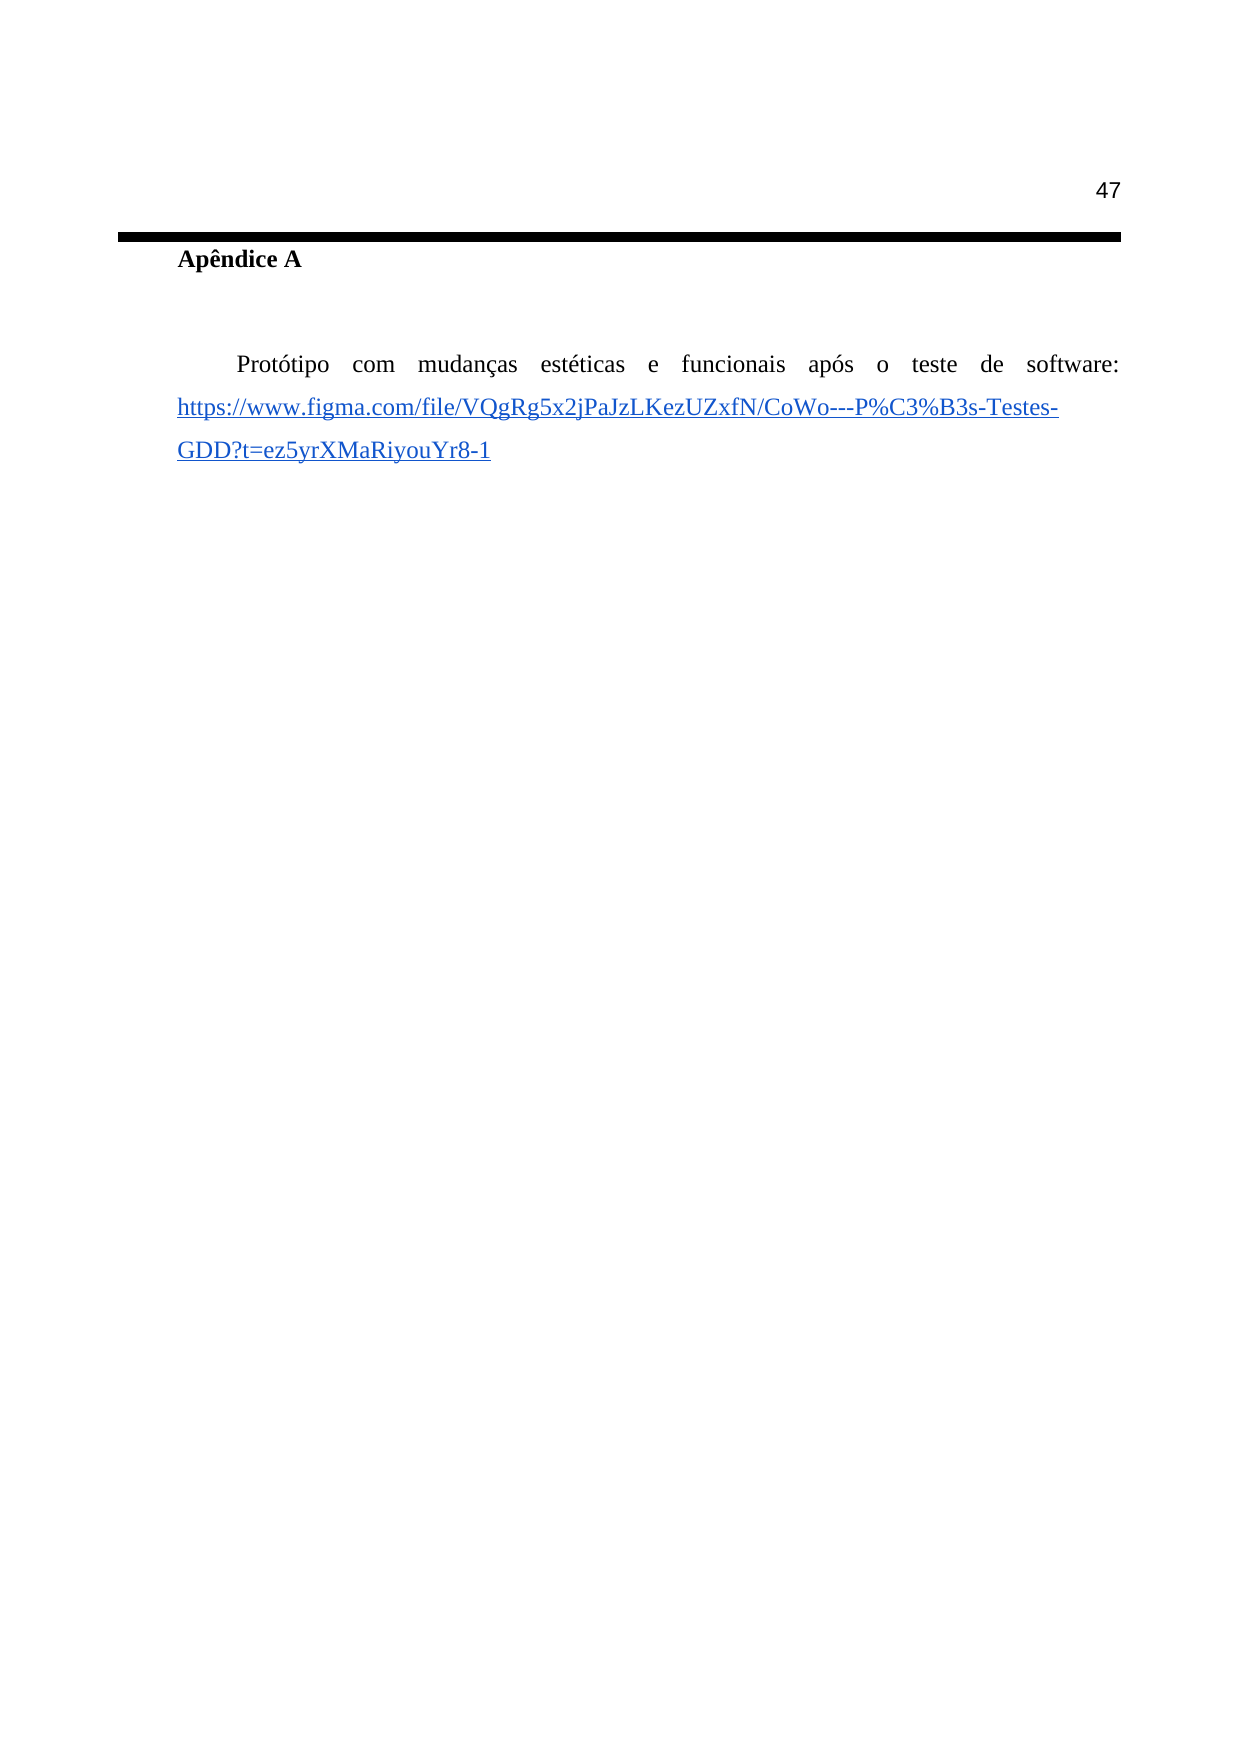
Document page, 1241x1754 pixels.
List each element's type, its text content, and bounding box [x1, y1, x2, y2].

title Apêndice A [118, 242, 1121, 272]
text Protótipo com mudanças estéticas e funcionais após o teste de software: https://www.figma.com/file/VQgRg5x2jPaJzLKezUZxfN/CoWo---P%C3%B3s-Testes-GDD?t=ez5yrXMaRiyouYr8-1 [177, 349, 1121, 464]
